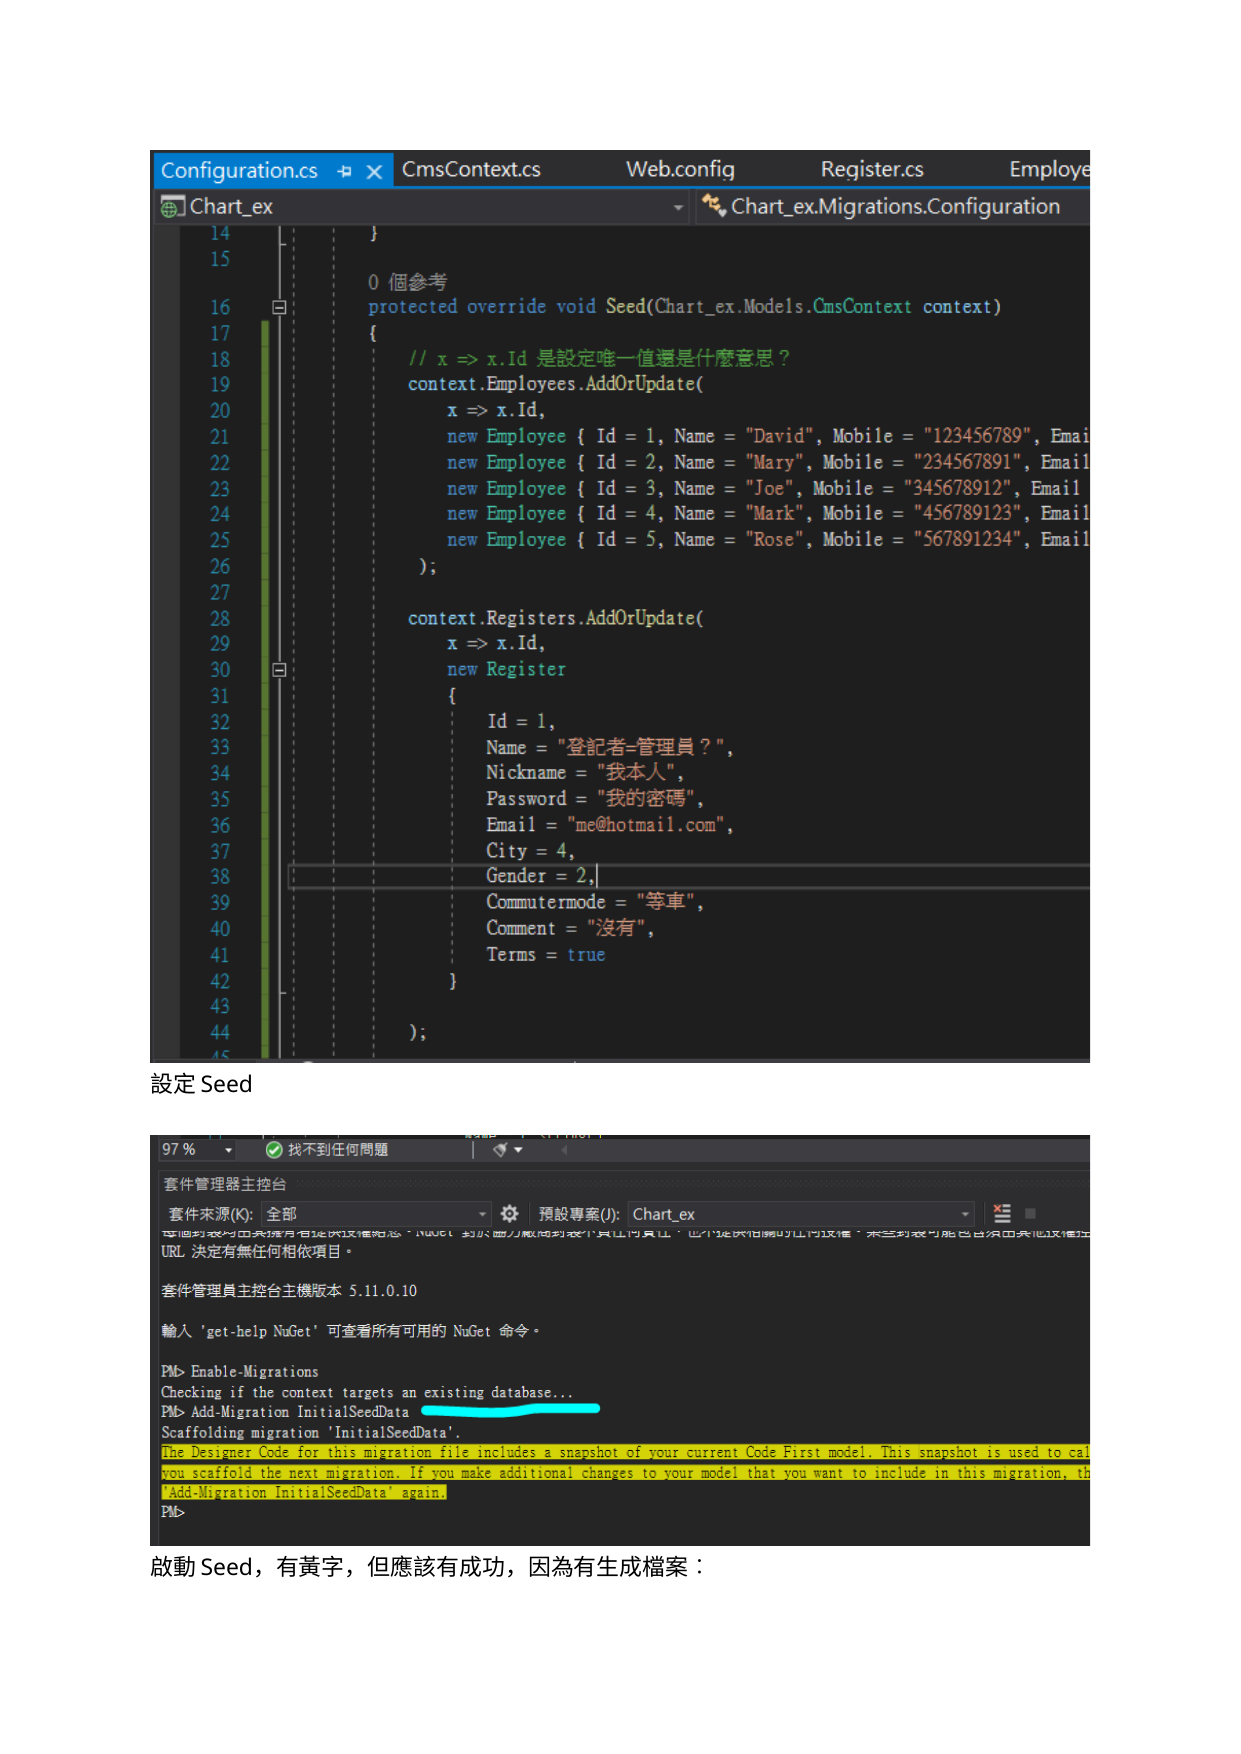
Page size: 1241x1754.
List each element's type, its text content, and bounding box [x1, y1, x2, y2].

text 設定Seed [150, 1066, 1090, 1100]
picture [150, 1135, 1091, 1546]
picture [150, 150, 1091, 1063]
text 啟動Seed，有黃字，但應該有成功，因為有生成檔案︰ [150, 1549, 1090, 1582]
